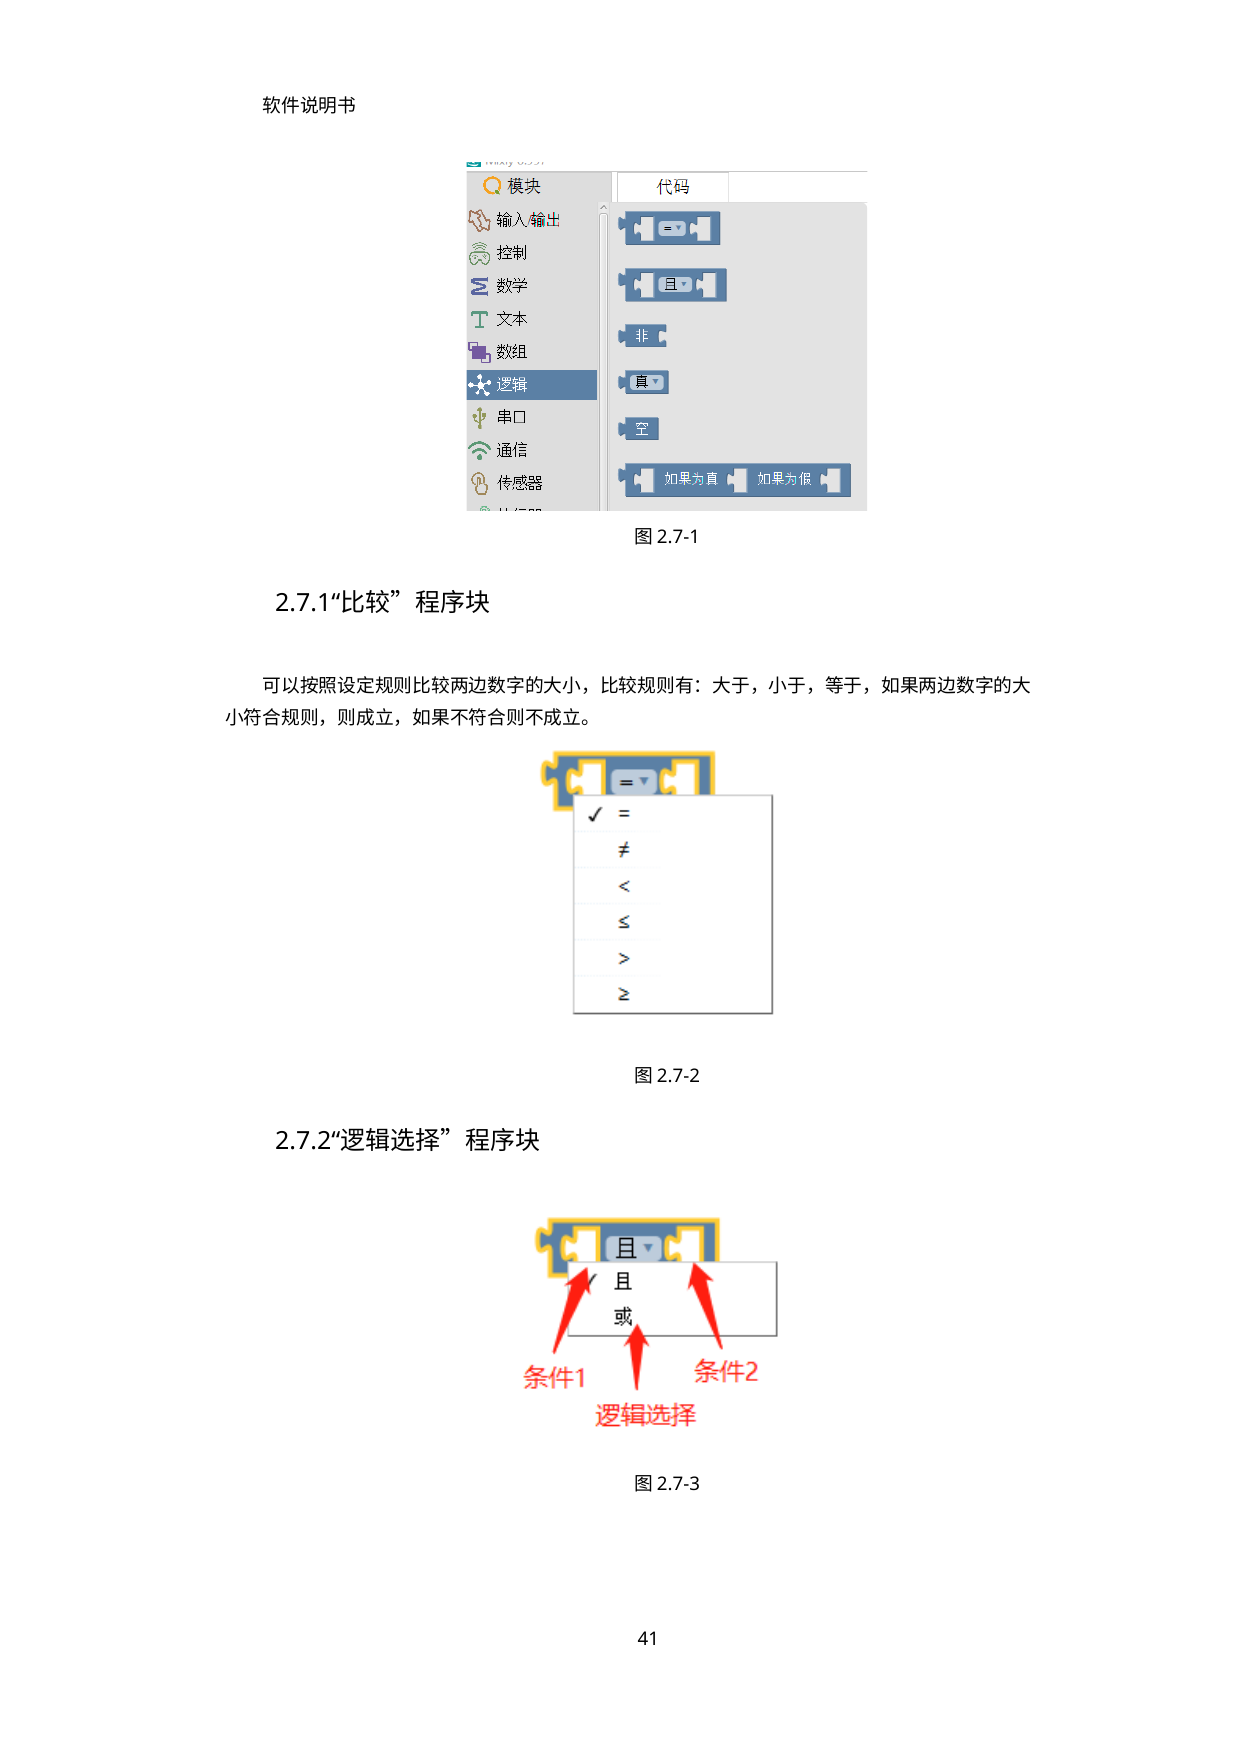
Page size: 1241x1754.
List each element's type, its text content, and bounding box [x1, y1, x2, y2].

text 图2.7-1 [262, 519, 1034, 552]
picture [466, 162, 868, 511]
text 可以按照设定规则比较两边数字的大小，比较规则有：大于，小于，等于，如果两边数字的大小符合规则，则成立，如果不符合则不成立。 [225, 668, 1034, 733]
picture [531, 732, 803, 1035]
subtitle 2.7.1“比较”程序块 [225, 568, 1034, 633]
picture [517, 1205, 817, 1447]
text 图2.7-2 [262, 1058, 1034, 1090]
text 图2.7-3 [262, 1466, 1034, 1498]
subtitle 2.7.2“逻辑选择”程序块 [225, 1106, 1034, 1171]
